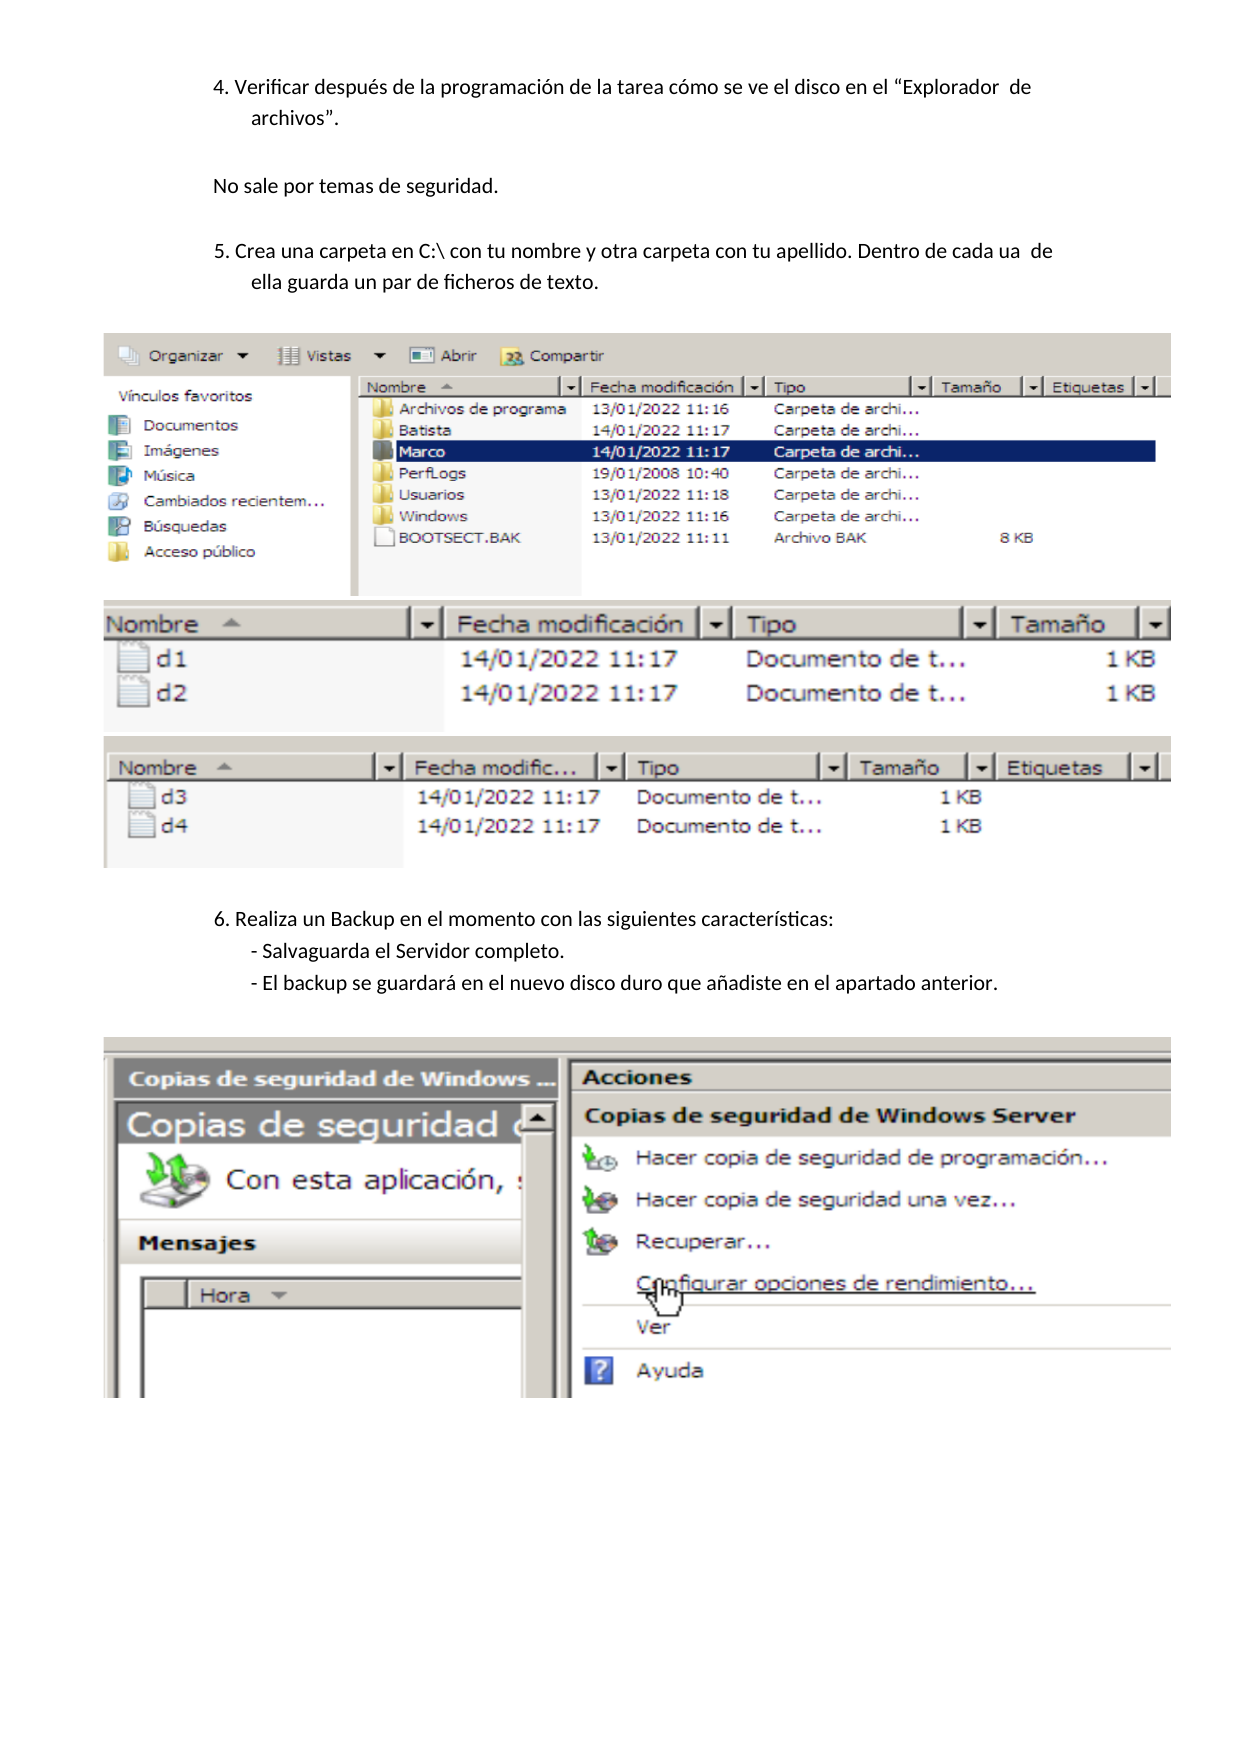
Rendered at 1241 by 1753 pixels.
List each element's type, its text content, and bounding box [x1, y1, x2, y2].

picture [103, 1037, 1171, 1398]
text 4. Verificar después de la programación de la tarea cómo se ve el disco en el “Explorador de archivos”. [213, 73, 1060, 131]
text 5. Crea una carpeta en C:\ con tu nombre y otra carpeta con tu apellido. Dentro de cada ua de ella guarda un par de ficheros de texto. [213, 237, 1081, 295]
text No sale por temas de seguridad. [213, 173, 1060, 199]
text - Salvaguarda el Servidor completo. [251, 937, 1230, 964]
picture [103, 600, 1171, 732]
picture [103, 333, 1171, 596]
text - El backup se guardará en el nuevo disco duro que añadiste en el apartado anterior. [213, 969, 1060, 996]
picture [103, 736, 1171, 868]
text 6. Realiza un Backup en el momento con las siguientes características: [213, 905, 1230, 932]
